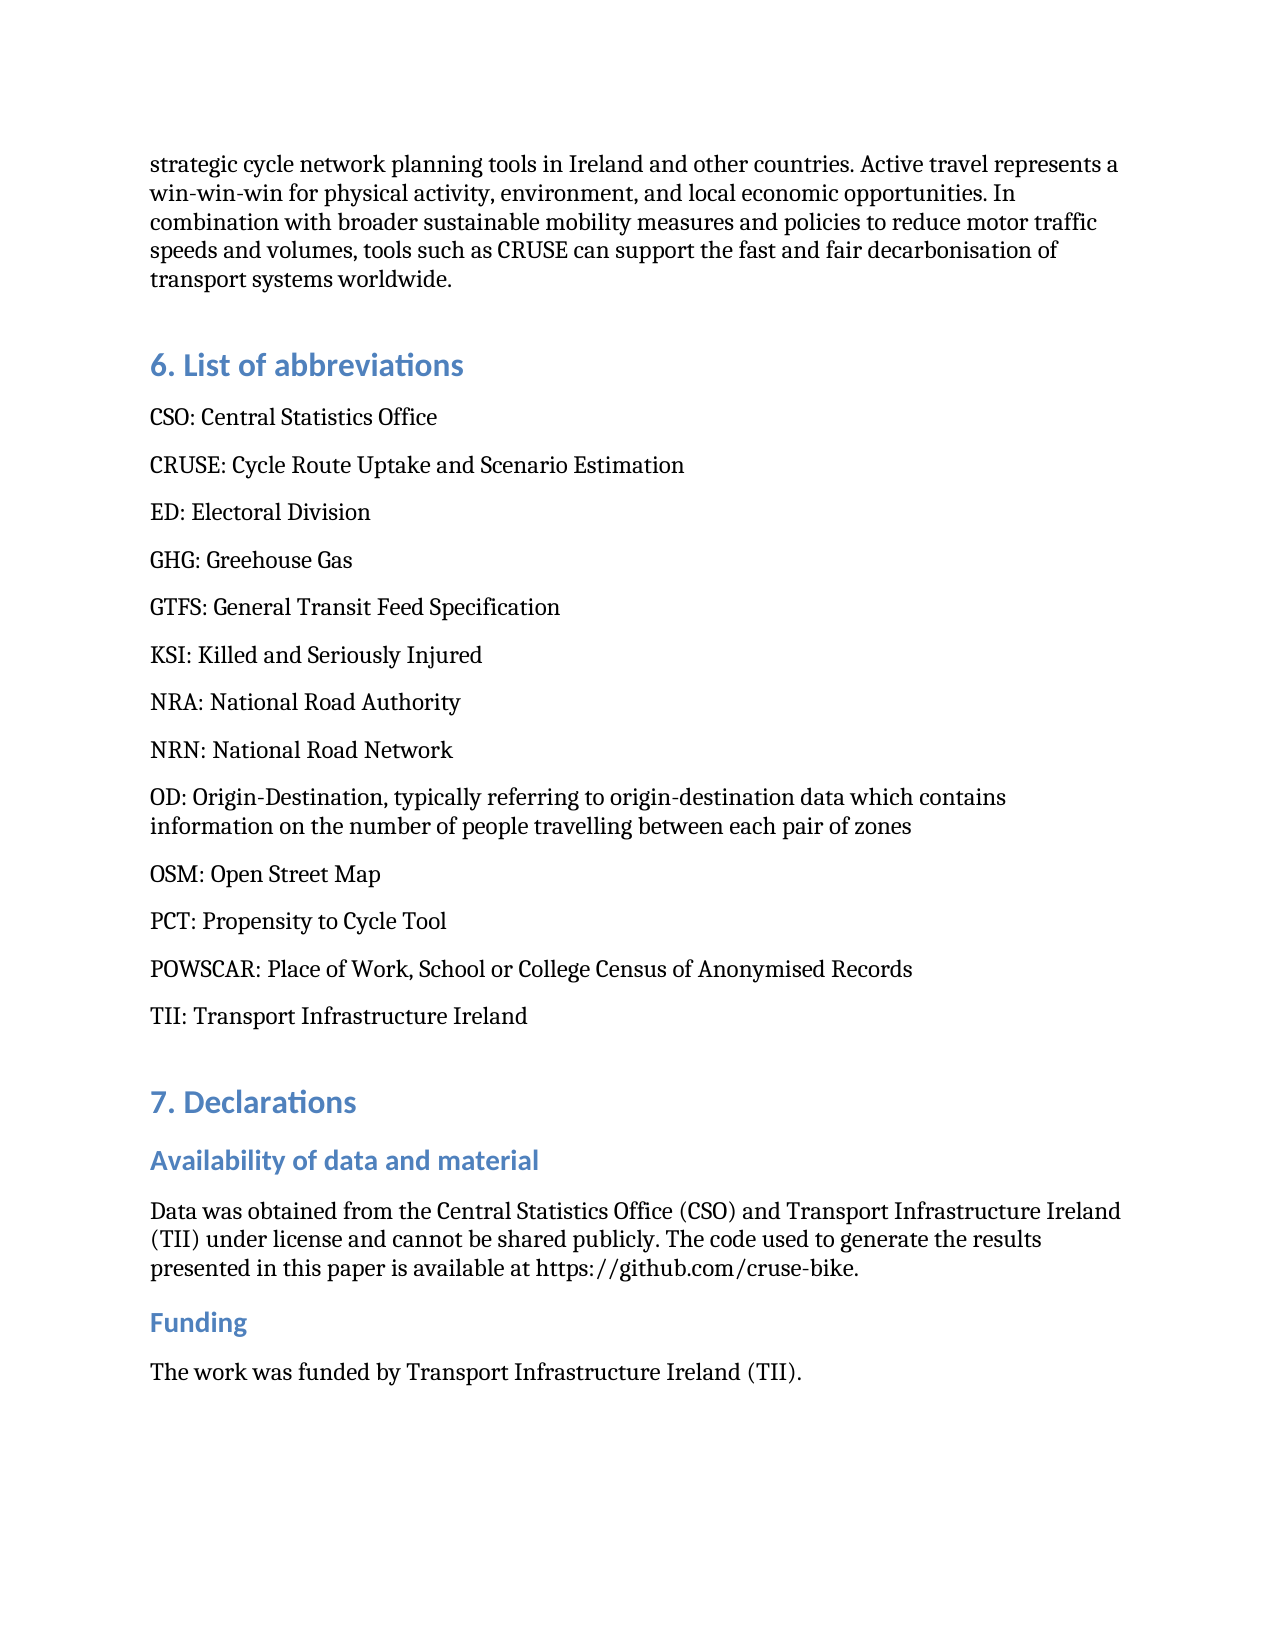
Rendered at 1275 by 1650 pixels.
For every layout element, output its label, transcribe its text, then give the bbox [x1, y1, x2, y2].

text CSO: Central Statistics Office [150, 403, 1125, 432]
subtitle 7. Declarations [150, 1081, 1125, 1121]
text OD: Origin-Destination, typically referring to origin-destination data which contains information on the number of people travelling between each pair of zones [150, 783, 1125, 841]
text PCT: Propensity to Cycle Tool [150, 907, 1125, 936]
subtitle Funding [150, 1304, 1125, 1339]
text KSI: Killed and Seriously Injured [150, 641, 1125, 669]
text OSM: Open Street Map [150, 859, 1125, 888]
subtitle 6. List of abbreviations [150, 344, 1125, 384]
text NRN: National Road Network [150, 736, 1125, 764]
text GHG: Greehouse Gas [150, 546, 1125, 574]
text ED: Electoral Division [150, 498, 1125, 527]
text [150, 150, 1125, 294]
text NRA: National Road Authority [150, 688, 1125, 717]
text TII: Transport Infrastructure Ireland [150, 1002, 1125, 1031]
text The work was funded by Transport Infrastructure Ireland (TII). [150, 1358, 1125, 1387]
text CRUSE: Cycle Route Uptake and Scenario Estimation [150, 451, 1125, 479]
subtitle Availability of data and material [150, 1142, 1125, 1178]
text GTFS: General Transit Feed Specification [150, 593, 1125, 622]
text POWSCAR: Place of Work, School or College Census of Anonymised Records [150, 954, 1125, 983]
text Data was obtained from the Central Statistics Office (CSO) and Transport Infrastructure Ireland (TII) under license and cannot be shared publicly. The code used to generate the results presented in this paper is available at https://github.com/cruse-bike. [150, 1197, 1125, 1283]
